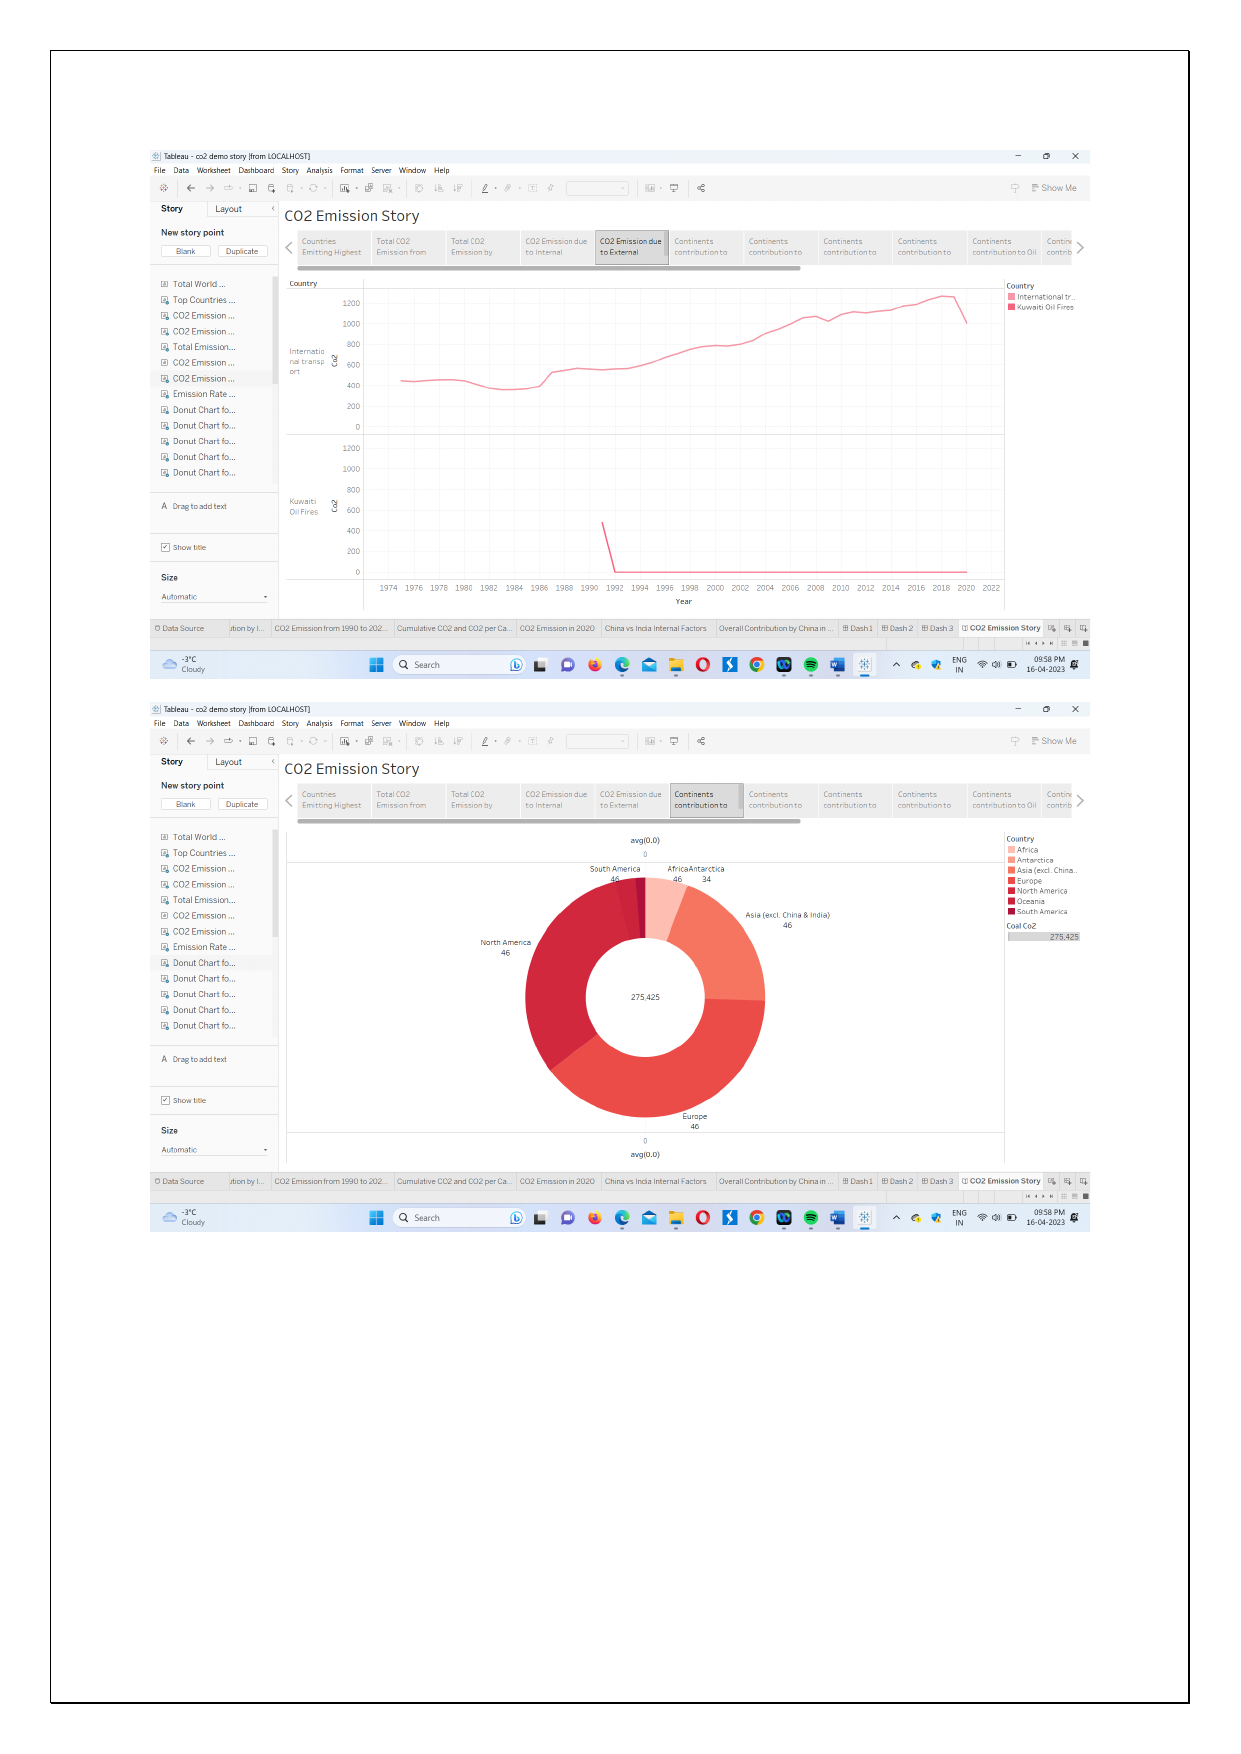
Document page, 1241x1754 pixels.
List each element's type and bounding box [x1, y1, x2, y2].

picture [150, 702, 1091, 1232]
picture [150, 150, 1091, 679]
